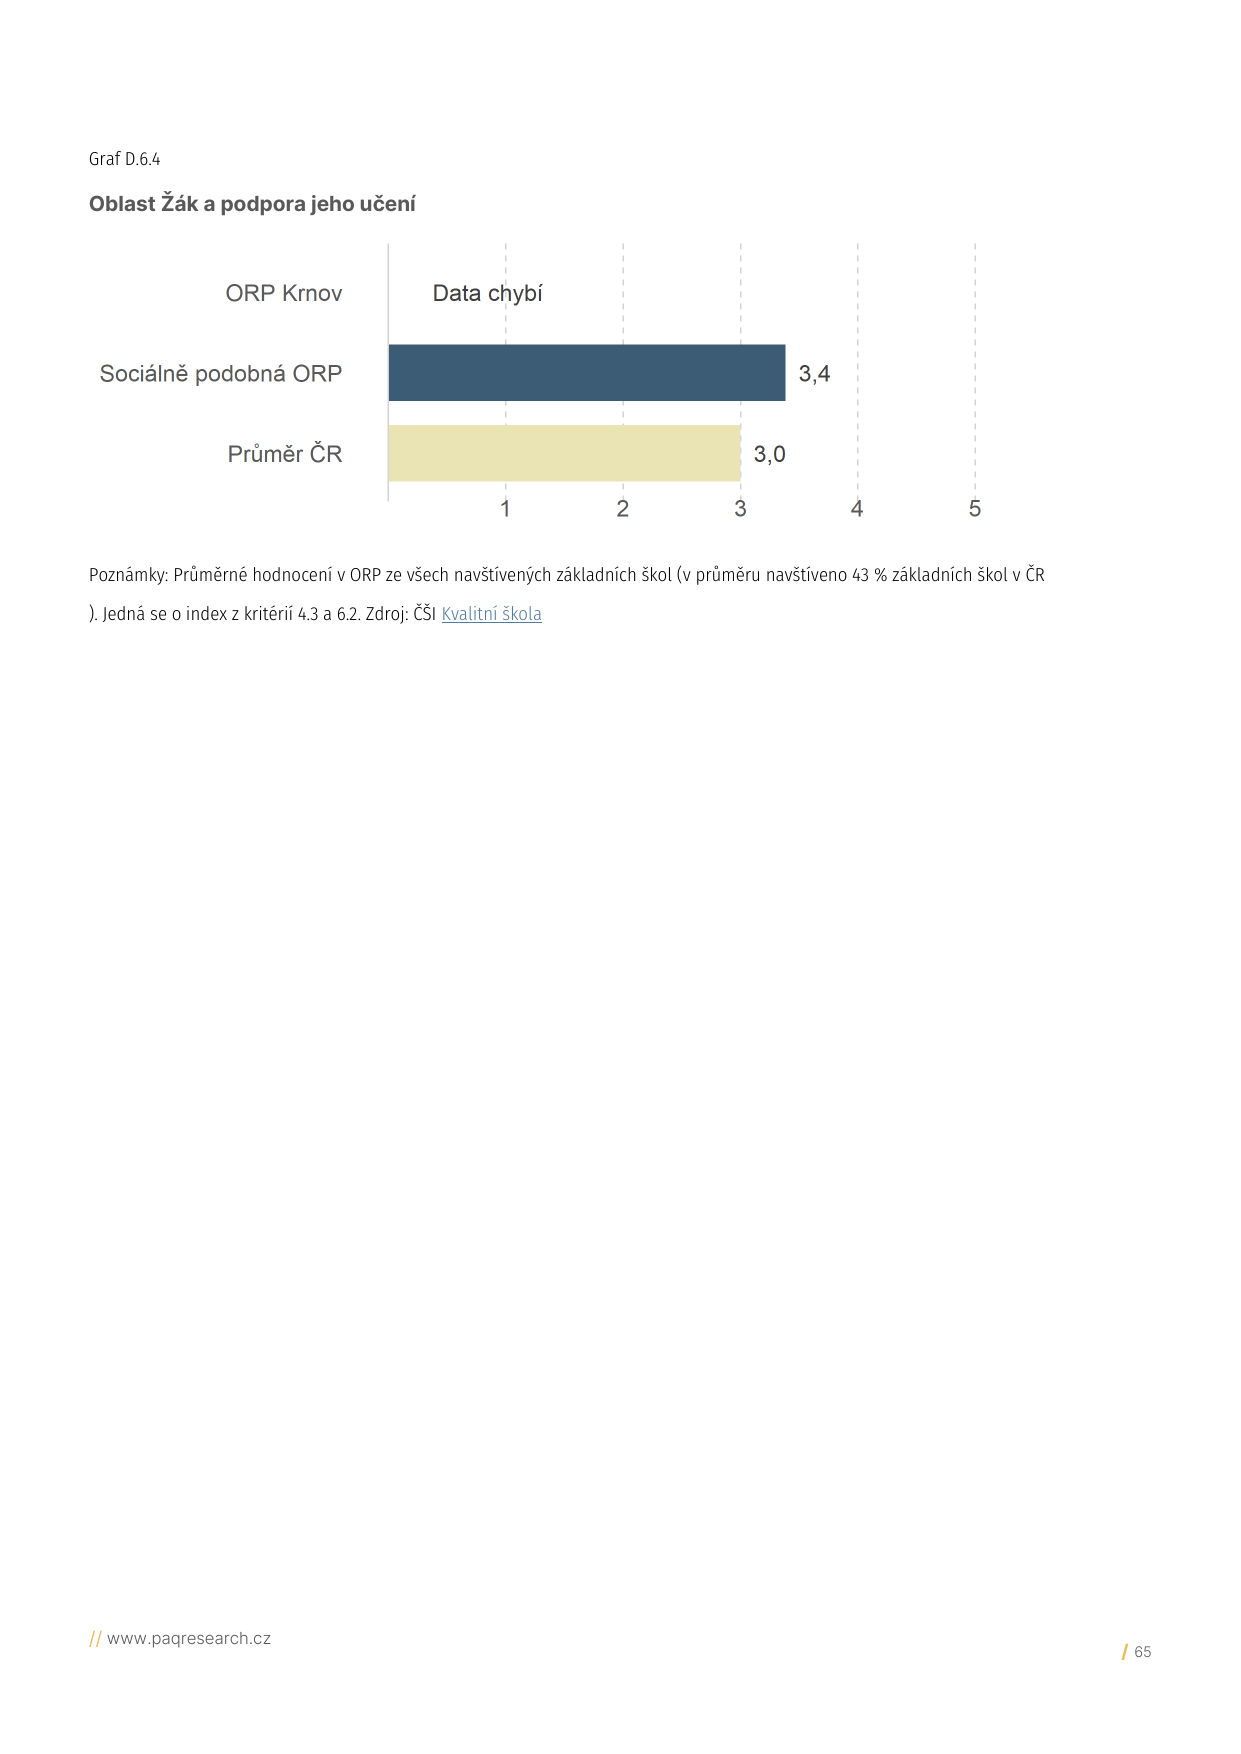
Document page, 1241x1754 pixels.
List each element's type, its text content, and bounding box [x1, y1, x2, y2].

text Poznámky: Průměrné hodnocení v ORP ze všech navštívených základních škol (v průměru navštíveno 43 % základních škol v ČR [89, 564, 1152, 587]
text Graf D.6.4 [89, 148, 1152, 170]
text ). Jedná se o index z kritérií 4.3 a 6.2. Zdroj: ČŠI Kvalitní škola [89, 603, 1152, 625]
picture [88, 216, 1139, 548]
text Oblast Žák a podpora jeho učení [89, 186, 1152, 216]
